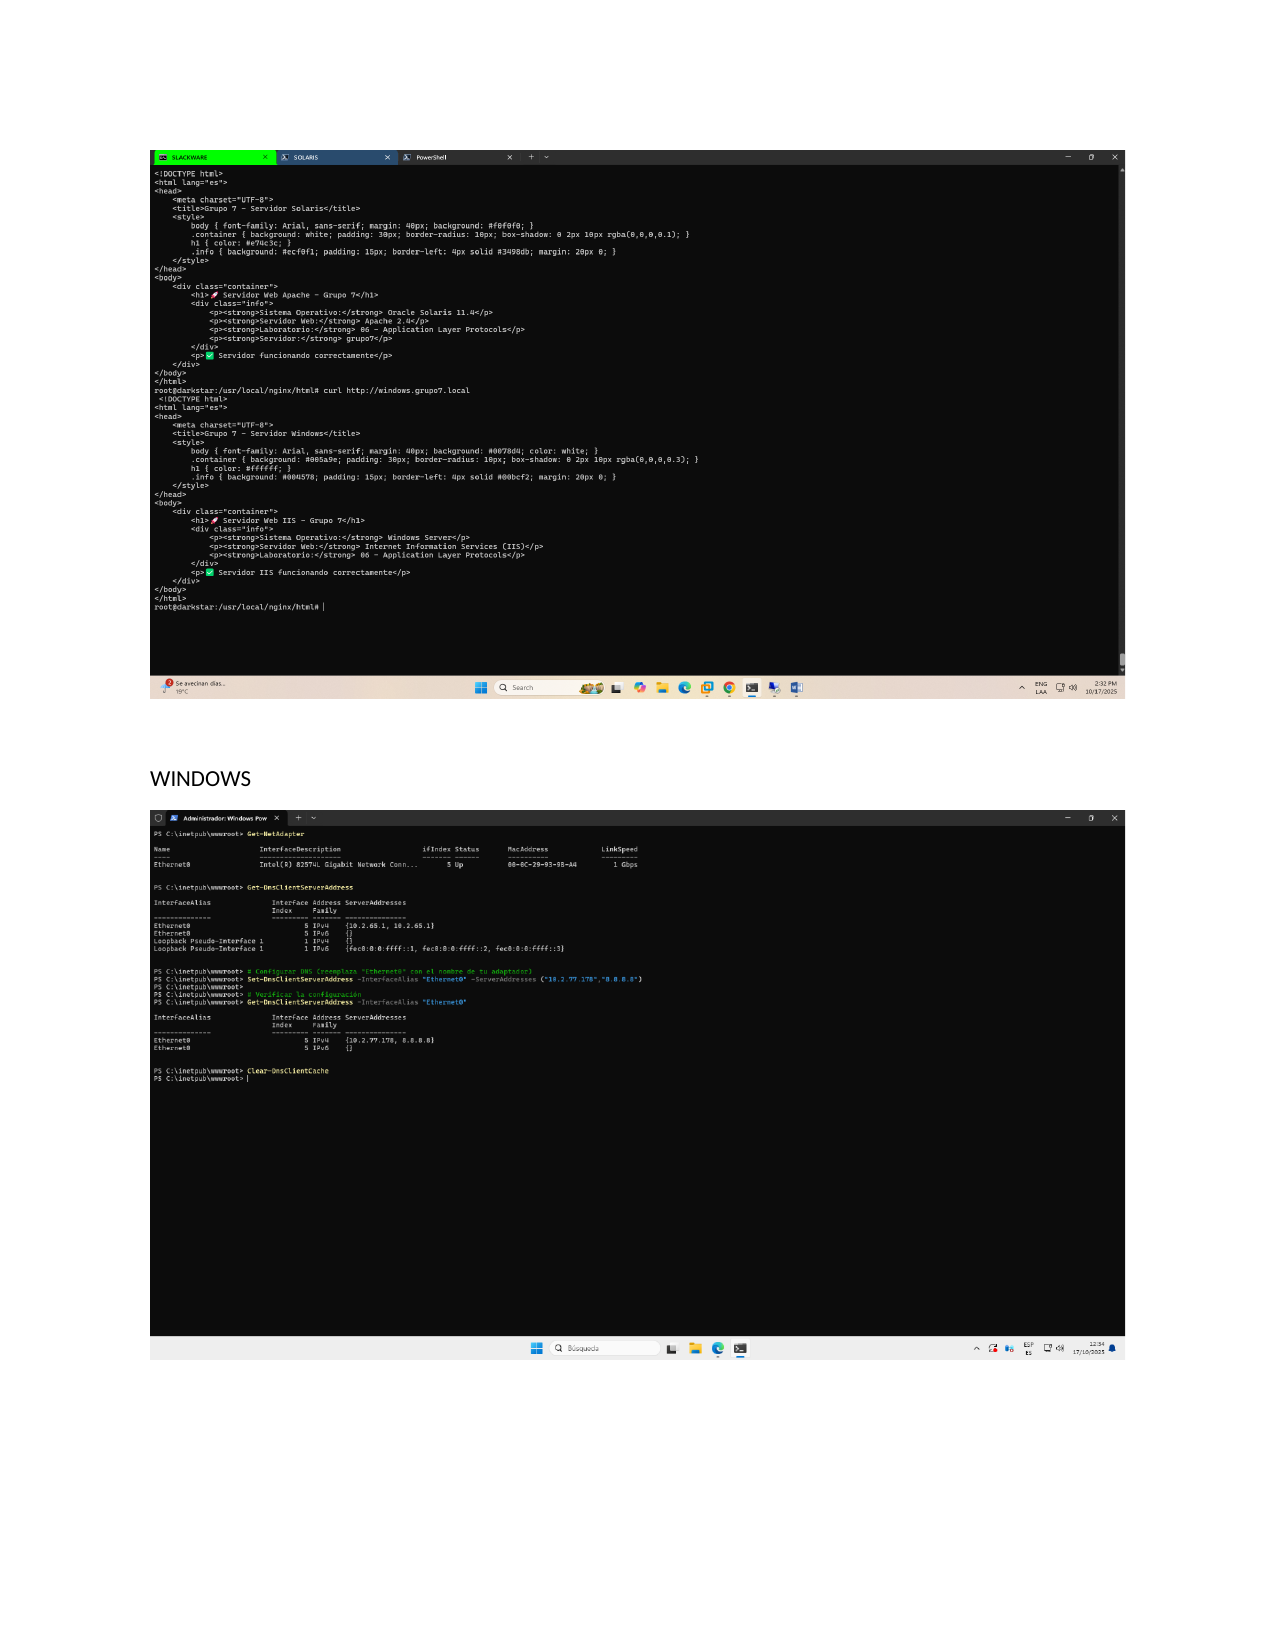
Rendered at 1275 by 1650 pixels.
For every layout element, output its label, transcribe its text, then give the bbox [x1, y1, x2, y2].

text WINDOWS [150, 764, 1125, 792]
picture [150, 810, 1125, 1360]
picture [150, 150, 1125, 699]
